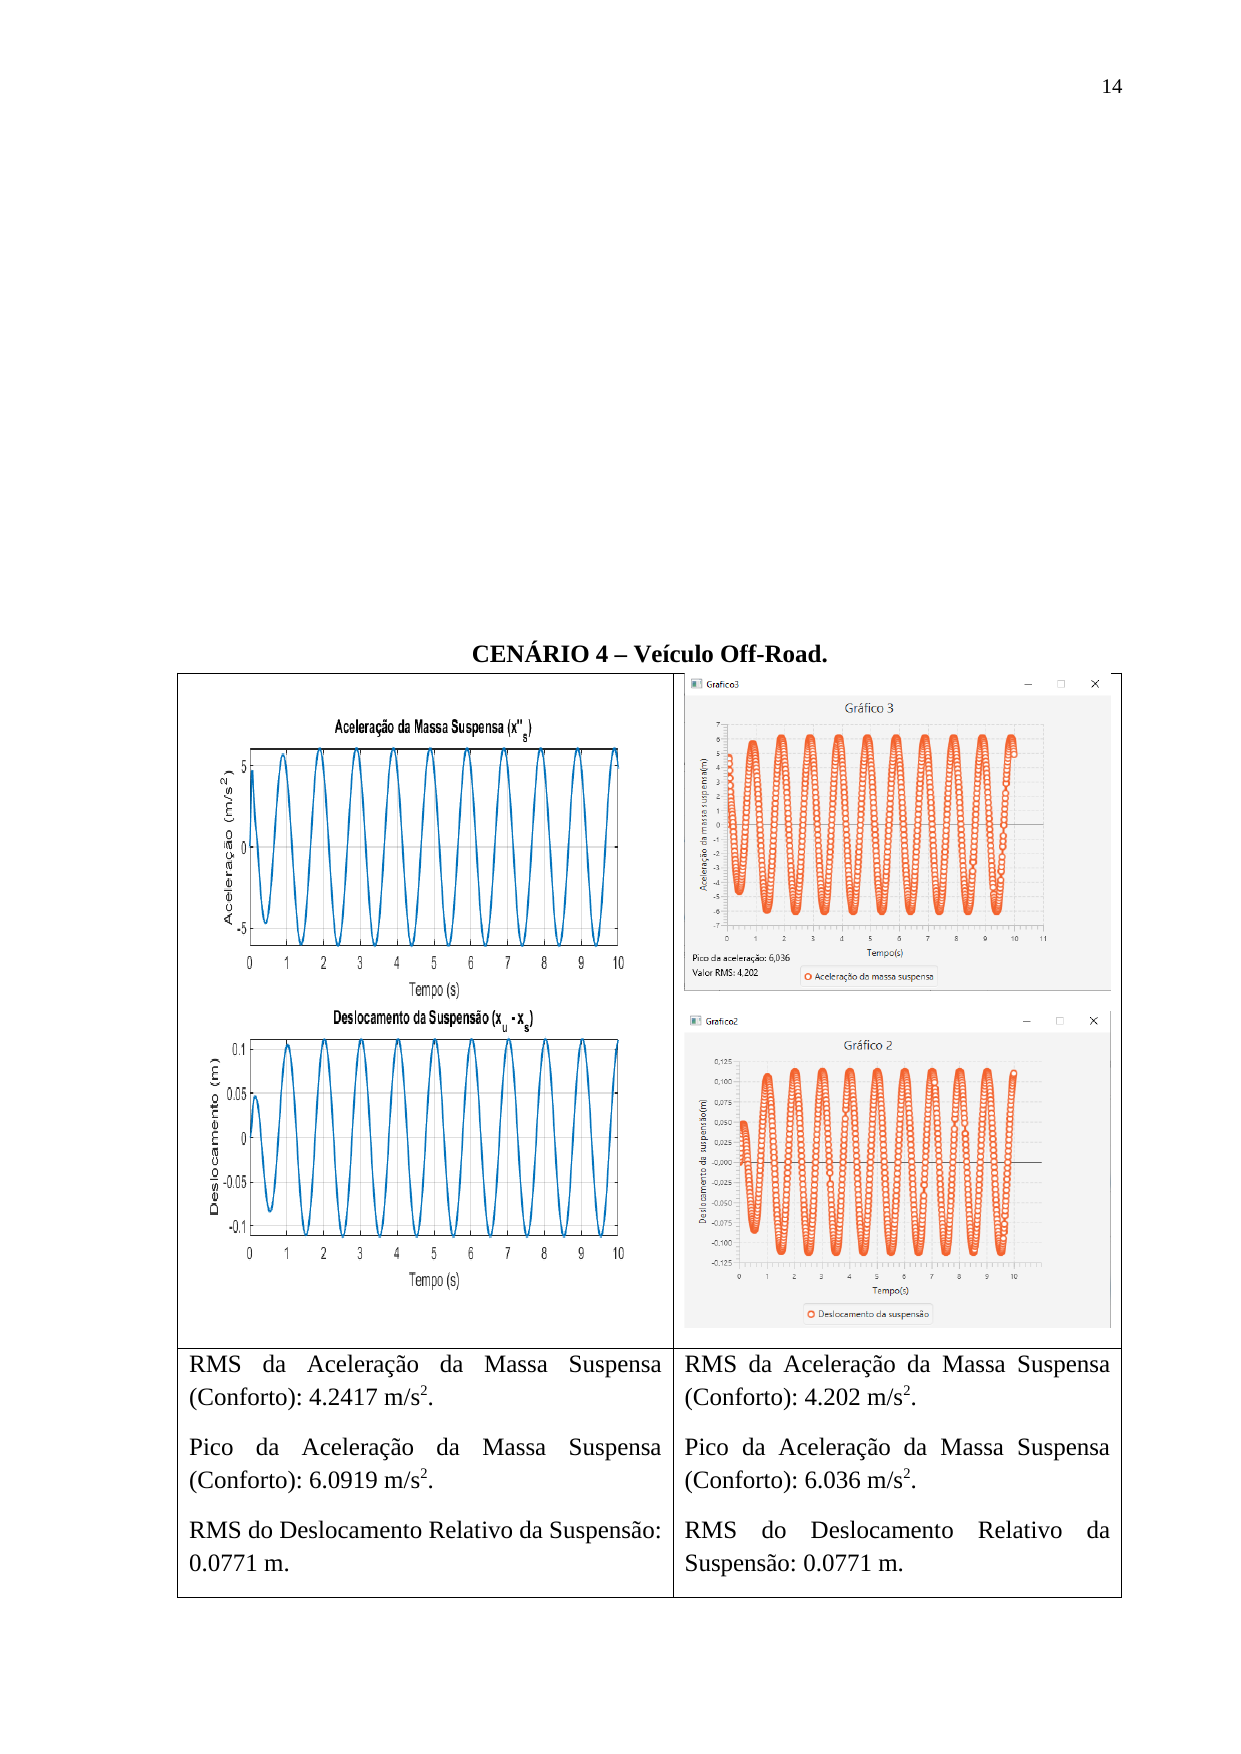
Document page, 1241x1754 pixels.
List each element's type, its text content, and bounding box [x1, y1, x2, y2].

picture [188, 694, 663, 1307]
table_header [674, 674, 1121, 1348]
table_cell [674, 1349, 1121, 1597]
picture [684, 673, 1111, 991]
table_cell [178, 1349, 673, 1597]
text CENÁRIO 4 – Veículo Off-Road. [177, 639, 1122, 668]
picture [684, 1011, 1111, 1328]
table_header [178, 674, 673, 1348]
